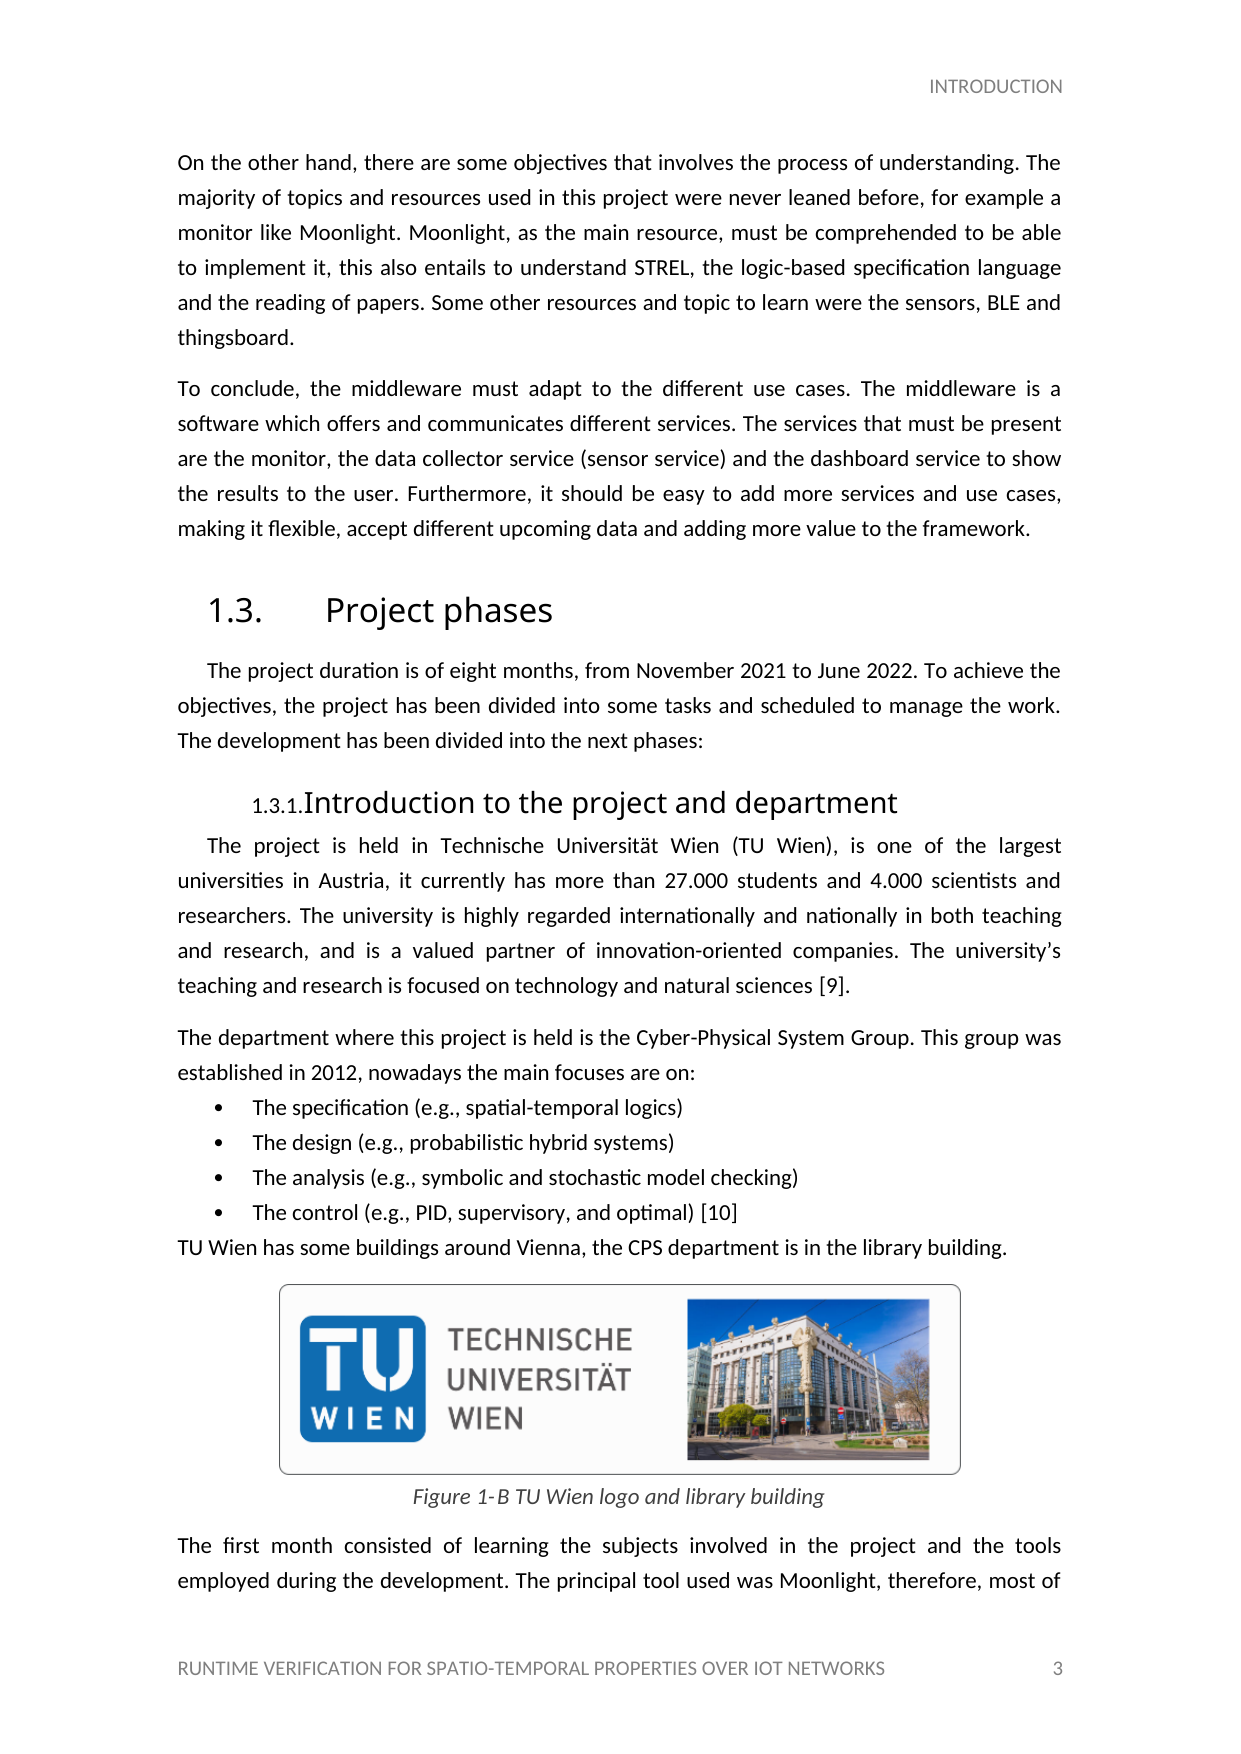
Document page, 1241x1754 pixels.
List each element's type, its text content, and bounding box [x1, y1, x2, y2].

list The specification (e.g., spatial-temporal logics) [215, 1093, 1063, 1121]
text On the other hand, there are some objectives that involves the process of understanding. The majority of topics and resources used in this project were never leaned before, for example a monitor like Moonlight. Moonlight, as the main resource, must be comprehended to be able to implement it, this also entails to understand STREL, the logic-based specification language and the reading of papers. Some other resources and topic to learn were the sensors, BLE and thingsboard. [177, 148, 1063, 351]
text Figure 1-B TU Wien logo and library building [177, 1482, 1063, 1511]
list The control (e.g., PID, supervisory, and optimal) [215, 1198, 1063, 1226]
subtitle Project phases [207, 587, 1063, 632]
list The analysis (e.g., symbolic and stochastic model checking) [215, 1163, 1063, 1191]
text TU Wien has some buildings around Vienna, the CPS department is in the library building. [177, 1233, 1063, 1261]
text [177, 1531, 1063, 1594]
text To conclude, the middleware must adapt to the different use cases. The middleware is a software which offers and communicates different services. The services that must be present are the monitor, the data collector service (sensor service) and the dashboard service to show the results to the user. Furthermore, it should be easy to add more services and use cases, making it flexible, accept different upcoming data and adding more value to the framework. [177, 374, 1063, 542]
text The department where this project is held is the Cyber-Physical System Group. This group was established in 2012, nowadays the main focuses are on: [177, 1023, 1063, 1086]
text The project duration is of eight months, from November 2021 to June 2022. To achieve the objectives, the project has been divided into some tasks and scheduled to manage the work. The development has been divided into the next phases: [177, 656, 1063, 754]
picture [279, 1284, 962, 1476]
list The design (e.g., probabilistic hybrid systems) [215, 1128, 1063, 1156]
text The project is held in Technische Universität Wien (TU Wien), is one of the largest universities in Austria, it currently has more than 27.000 students and 4.000 scientists and researchers. The university is highly regarded internationally and nationally in both teaching and research, and is a valued partner of innovation-oriented companies. The university’s teaching and research is focused on technology and natural sciences. [177, 831, 1063, 999]
subtitle Introduction to the project and department [251, 782, 1063, 822]
